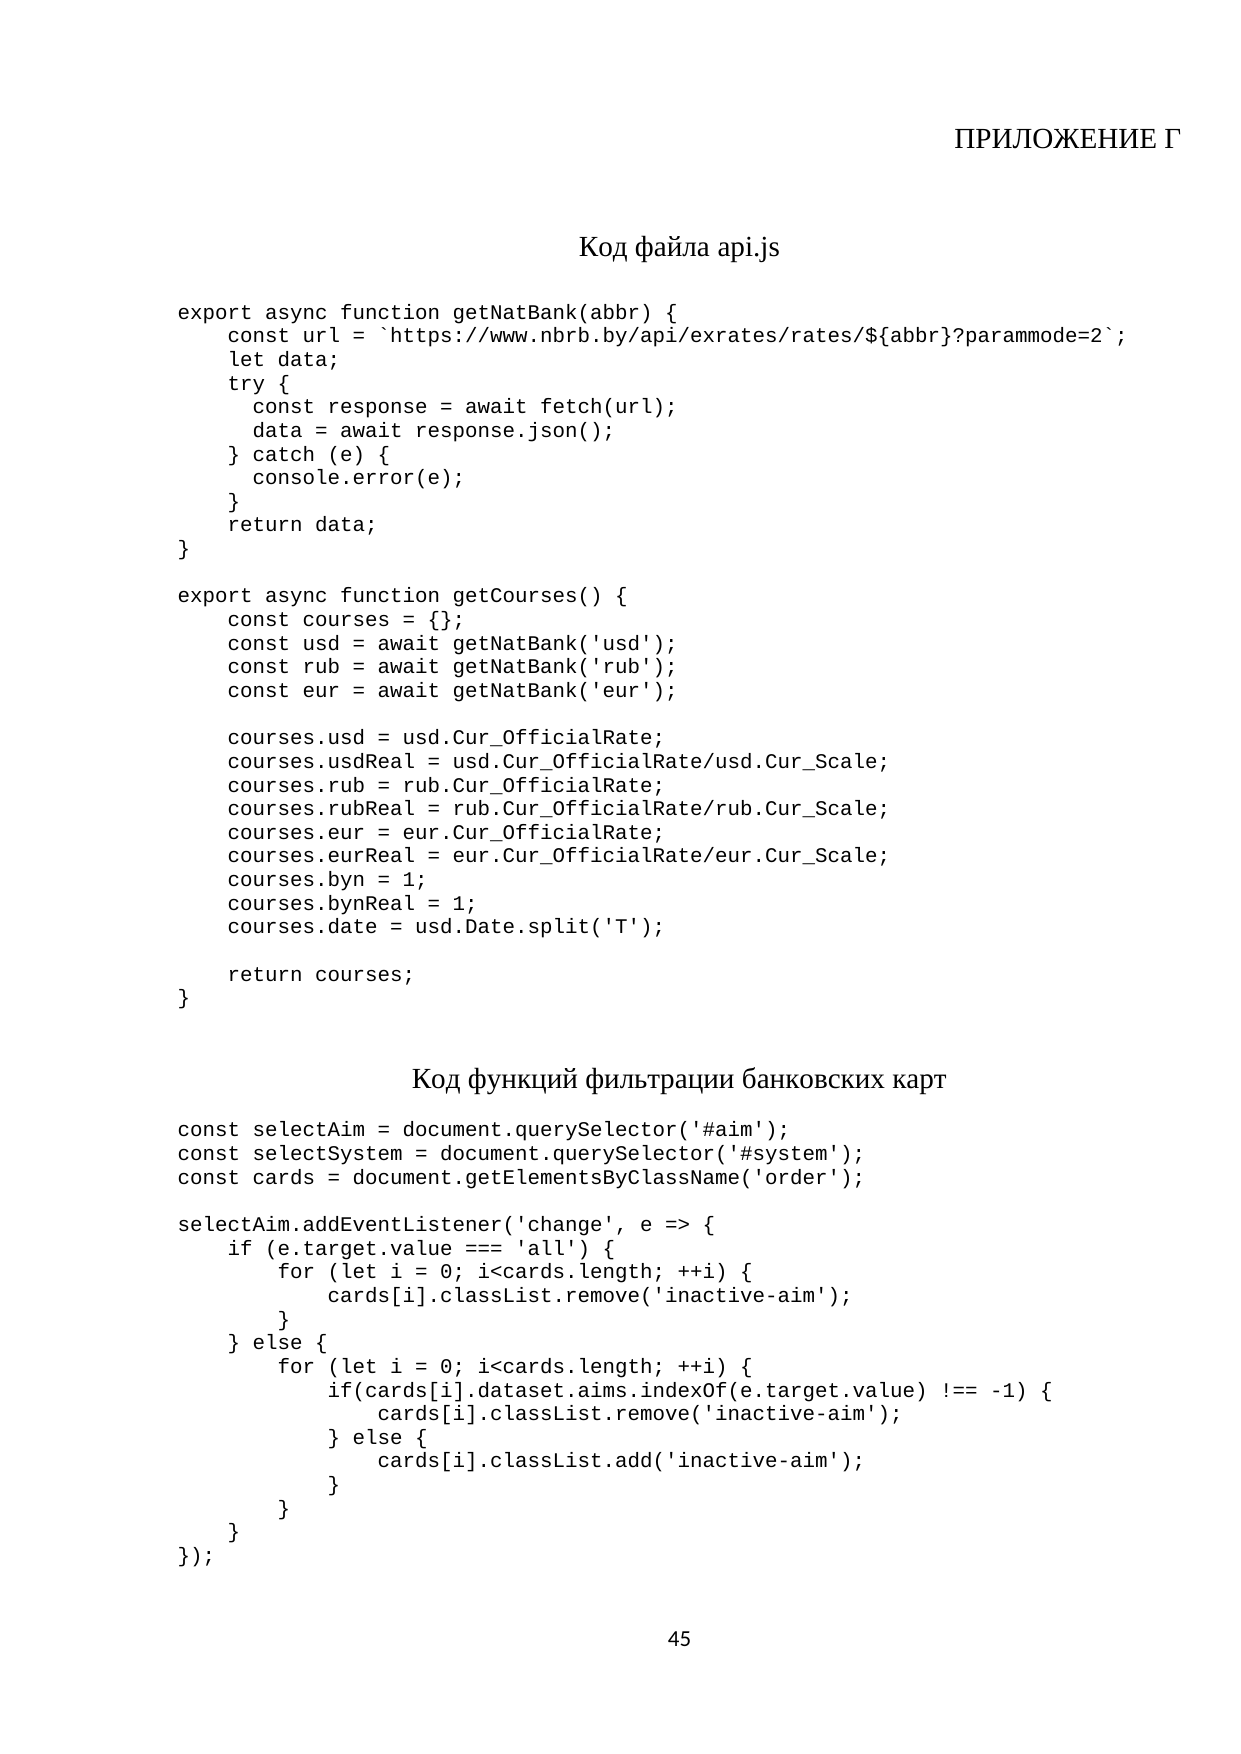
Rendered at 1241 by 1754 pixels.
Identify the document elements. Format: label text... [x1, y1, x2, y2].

text courses.rub = rub.Cur_OfficialRate; [177, 774, 1181, 798]
text return courses; [177, 964, 1181, 987]
text courses.usdReal = usd.Cur_OfficialRate/usd.Cur_Scale; [177, 751, 1181, 774]
text if(cards[i].dataset.aims.indexOf(e.target.value) !== -1) { [177, 1379, 1181, 1403]
text } [177, 1474, 1181, 1498]
text } [177, 1521, 1181, 1545]
text courses.rubReal = rub.Cur_OfficialRate/rub.Cur_Scale; [177, 798, 1181, 822]
text Код функций фильтрации банковских карт [177, 1058, 1181, 1096]
text } [177, 491, 1181, 514]
text } else { [177, 1427, 1181, 1451]
text for (let i = 0; i<cards.length; ++i) { [177, 1356, 1181, 1379]
text console.error(e); [177, 467, 1181, 491]
text cards[i].classList.add('inactive-aim'); [177, 1451, 1181, 1474]
text } [177, 1309, 1181, 1332]
text } else { [177, 1332, 1181, 1356]
text cards[i].classList.remove('inactive-aim'); [177, 1285, 1181, 1309]
text courses.eur = eur.Cur_OfficialRate; [177, 822, 1181, 846]
text const eur = await getNatBank('eur'); [177, 680, 1181, 704]
text const courses = {}; [177, 609, 1181, 633]
text courses.eurReal = eur.Cur_OfficialRate/eur.Cur_Scale; [177, 846, 1181, 869]
text }); [177, 1545, 1181, 1569]
text return data; [177, 514, 1181, 538]
text const selectSystem = document.querySelector('#system'); [177, 1143, 1181, 1167]
text const cards = document.getElementsByClassName('order'); [177, 1167, 1181, 1190]
text const response = await fetch(url); [177, 396, 1181, 420]
text courses.byn = 1; [177, 869, 1181, 893]
text let data; [177, 349, 1181, 373]
text try { [177, 373, 1181, 396]
text for (let i = 0; i<cards.length; ++i) { [177, 1261, 1181, 1285]
text courses.usd = usd.Cur_OfficialRate; [177, 727, 1181, 751]
text } catch (e) { [177, 443, 1181, 467]
text const usd = await getNatBank('usd'); [177, 633, 1181, 656]
text export async function getNatBank(abbr) { [177, 302, 1181, 325]
text } [177, 538, 1181, 562]
text data = await response.json(); [177, 420, 1181, 443]
text export async function getCourses() { [177, 585, 1181, 609]
text courses.date = usd.Date.split('T'); [177, 916, 1181, 940]
text selectAim.addEventListener('change', e => { [177, 1214, 1181, 1238]
text } [177, 1498, 1181, 1521]
text courses.bynReal = 1; [177, 893, 1181, 916]
text const rub = await getNatBank('rub'); [177, 656, 1181, 680]
text const url = `https://www.nbrb.by/api/exrates/rates/${abbr}?parammode=2`; [177, 325, 1181, 349]
text if (e.target.value === 'all') { [177, 1238, 1181, 1261]
text cards[i].classList.remove('inactive-aim'); [177, 1403, 1181, 1427]
text const selectAim = document.querySelector('#aim'); [177, 1119, 1181, 1143]
text Код файла api.js [177, 227, 1181, 264]
text } [177, 987, 1181, 1011]
text ПРИЛОЖЕНИЕ Г [177, 118, 1181, 156]
